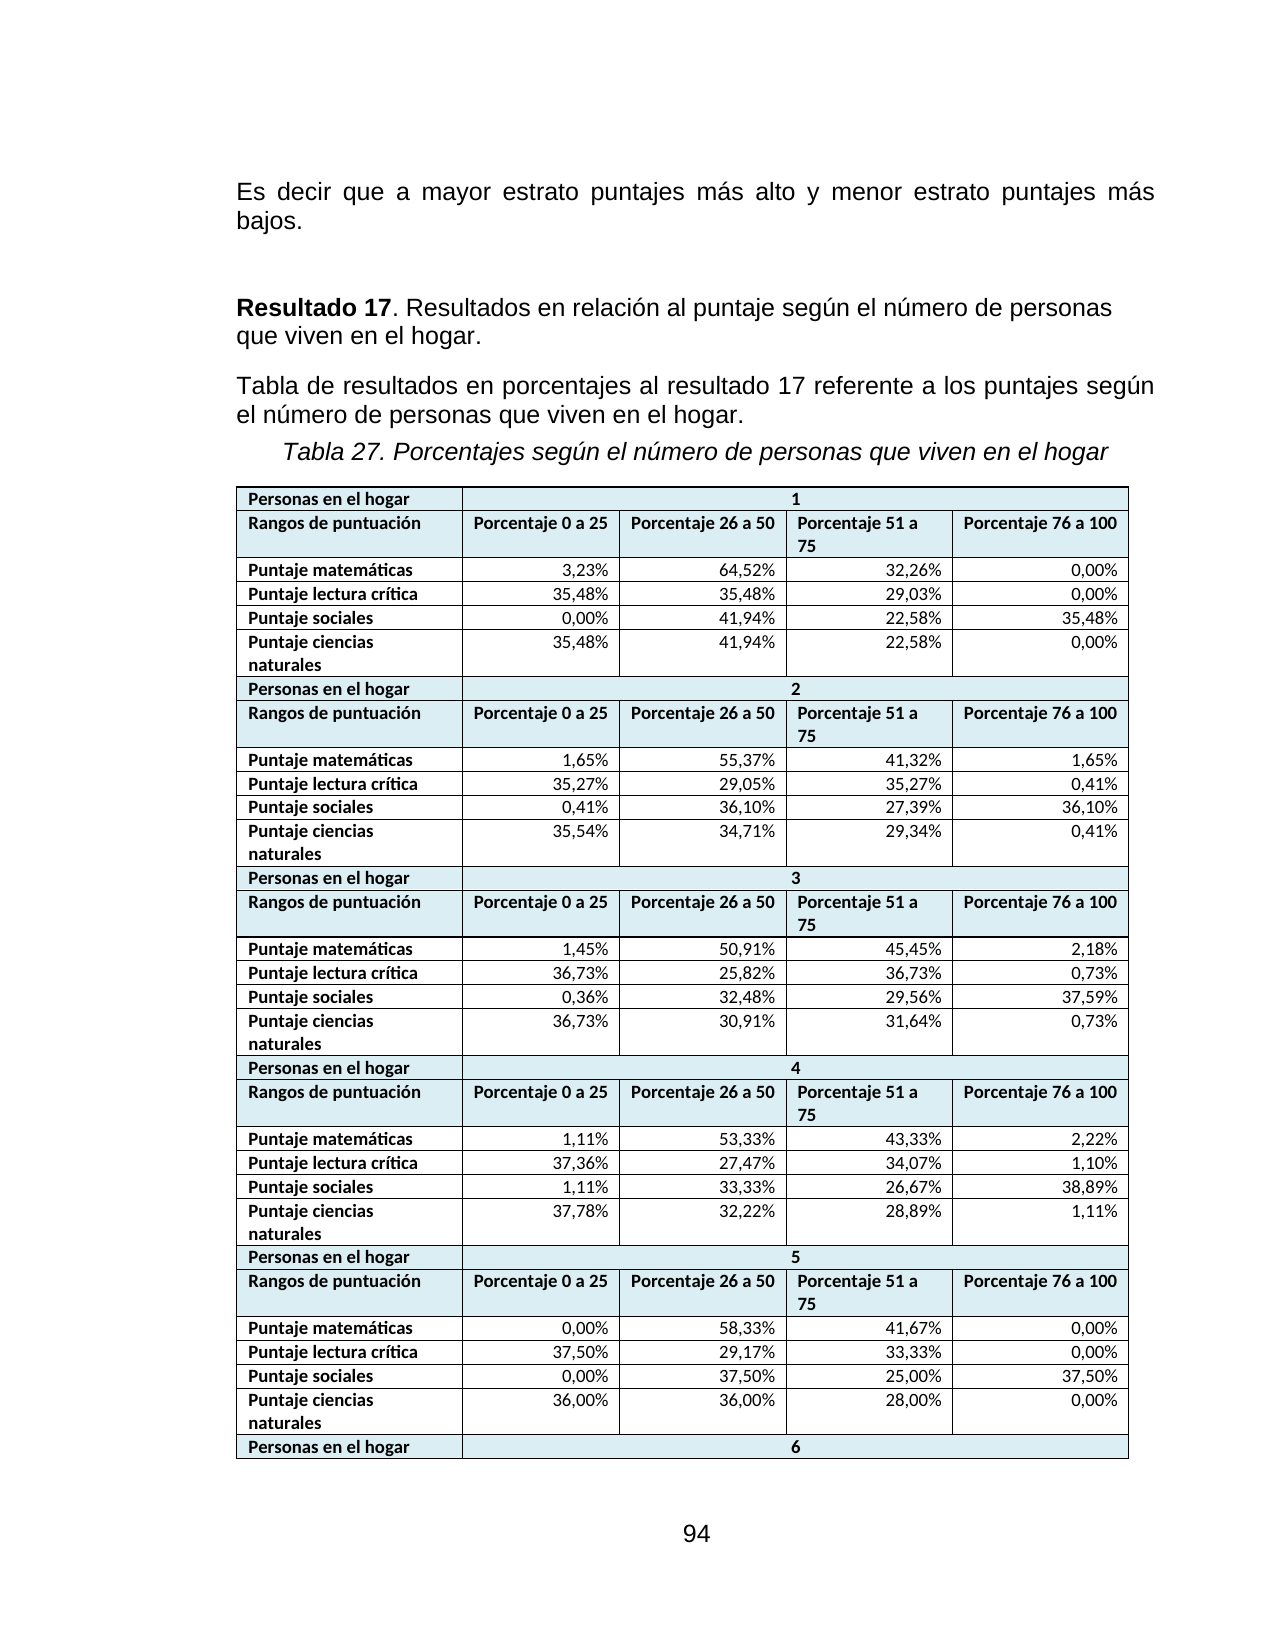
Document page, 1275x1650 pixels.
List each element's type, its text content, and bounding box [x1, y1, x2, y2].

table_cell Puntaje ciencias naturales [237, 820, 462, 866]
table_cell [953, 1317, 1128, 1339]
table_cell Puntaje sociales [237, 796, 462, 819]
table_cell 37,59% [953, 985, 1128, 1008]
table_cell 41,94% [620, 606, 786, 629]
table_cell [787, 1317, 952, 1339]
table_cell Porcentaje 0 a 25 [463, 891, 619, 936]
table_cell 34,71% [620, 820, 786, 866]
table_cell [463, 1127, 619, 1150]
table_cell 0,41% [953, 772, 1128, 795]
table_cell 3,23% [463, 558, 619, 581]
table_cell Porcentaje 0 a 25 [463, 511, 619, 557]
table_cell Puntaje lectura crítica [237, 772, 462, 795]
table_cell Puntaje lectura crítica [237, 582, 462, 605]
table_cell 29,05% [620, 772, 786, 795]
table_cell 50,91% [620, 938, 786, 960]
table_cell Rangos de puntuación [237, 891, 462, 936]
table_cell Personas en el hogar [237, 867, 462, 889]
table_cell 35,48% [620, 582, 786, 605]
table_cell 27,39% [787, 796, 952, 819]
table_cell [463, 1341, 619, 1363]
table_cell 25,82% [620, 961, 786, 984]
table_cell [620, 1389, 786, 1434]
table_cell 35,48% [463, 582, 619, 605]
table_cell 0,00% [953, 558, 1128, 581]
table_cell 45,45% [787, 938, 952, 960]
table_cell Porcentaje 0 a 25 [463, 701, 619, 747]
table_cell Puntaje matemáticas [237, 748, 462, 771]
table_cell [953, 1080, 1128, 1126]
table_cell 36,73% [787, 961, 952, 984]
table_cell Puntaje matemáticas [237, 558, 462, 581]
table_cell 29,03% [787, 582, 952, 605]
table_cell 2,18% [953, 938, 1128, 960]
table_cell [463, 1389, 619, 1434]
table_cell 64,52% [620, 558, 786, 581]
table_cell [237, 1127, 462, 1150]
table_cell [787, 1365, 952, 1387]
table_cell 0,00% [463, 606, 619, 629]
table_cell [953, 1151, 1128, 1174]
table_cell 22,58% [787, 606, 952, 629]
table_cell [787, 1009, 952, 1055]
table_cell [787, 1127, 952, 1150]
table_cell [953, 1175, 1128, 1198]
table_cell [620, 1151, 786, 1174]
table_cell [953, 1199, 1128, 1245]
table_cell Rangos de puntuación [237, 511, 462, 557]
table_cell 35,48% [463, 630, 619, 676]
table_cell 22,58% [787, 630, 952, 676]
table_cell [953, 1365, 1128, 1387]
table_cell 30,91% [620, 1009, 786, 1055]
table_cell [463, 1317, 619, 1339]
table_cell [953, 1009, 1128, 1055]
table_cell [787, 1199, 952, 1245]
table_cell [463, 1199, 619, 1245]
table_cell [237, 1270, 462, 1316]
table_cell 1,65% [953, 748, 1128, 771]
table_cell Personas en el hogar [237, 677, 462, 700]
table_cell 36,73% [463, 961, 619, 984]
table_cell 2 [463, 677, 1128, 700]
table_cell Rangos de puntuación [237, 701, 462, 747]
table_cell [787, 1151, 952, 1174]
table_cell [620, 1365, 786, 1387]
table_cell 35,54% [463, 820, 619, 866]
text Tabla 27. Porcentajes según el número de personas que viven en el hogar [236, 437, 1157, 466]
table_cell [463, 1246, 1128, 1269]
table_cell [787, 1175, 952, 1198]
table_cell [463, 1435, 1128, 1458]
table_cell Puntaje sociales [237, 606, 462, 629]
table_header Personas en el hogar [237, 488, 462, 510]
table_cell 36,10% [620, 796, 786, 819]
table_cell Puntaje lectura crítica [237, 961, 462, 984]
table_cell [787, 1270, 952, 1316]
table_cell Porcentaje 26 a 50 [620, 511, 786, 557]
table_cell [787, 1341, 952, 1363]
table_cell 29,56% [787, 985, 952, 1008]
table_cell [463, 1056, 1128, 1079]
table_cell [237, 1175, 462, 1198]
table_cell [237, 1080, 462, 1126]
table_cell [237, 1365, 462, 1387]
table_cell Porcentaje 51 a 75 [787, 701, 952, 747]
table_cell Porcentaje 26 a 50 [620, 891, 786, 936]
table_cell 29,34% [787, 820, 952, 866]
table_cell Puntaje ciencias naturales [237, 1009, 462, 1055]
table_cell Puntaje ciencias naturales [237, 630, 462, 676]
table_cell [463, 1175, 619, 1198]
table_cell 0,41% [463, 796, 619, 819]
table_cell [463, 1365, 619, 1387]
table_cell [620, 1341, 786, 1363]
table_cell 55,37% [620, 748, 786, 771]
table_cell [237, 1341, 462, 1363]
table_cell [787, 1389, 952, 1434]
table_cell 0,00% [953, 582, 1128, 605]
table_cell Porcentaje 76 a 100 [953, 891, 1128, 936]
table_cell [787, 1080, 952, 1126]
table_cell 3 [463, 867, 1128, 889]
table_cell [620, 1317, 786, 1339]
table_cell 35,27% [463, 772, 619, 795]
table_cell 41,94% [620, 630, 786, 676]
table_cell Porcentaje 51 a 75 [787, 511, 952, 557]
table_cell 0,36% [463, 985, 619, 1008]
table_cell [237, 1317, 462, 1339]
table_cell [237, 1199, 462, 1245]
table_cell Porcentaje 26 a 50 [620, 701, 786, 747]
table_cell 36,10% [953, 796, 1128, 819]
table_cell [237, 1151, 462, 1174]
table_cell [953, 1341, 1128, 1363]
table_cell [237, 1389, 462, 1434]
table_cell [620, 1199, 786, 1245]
table_cell Puntaje matemáticas [237, 938, 462, 960]
table_header 1 [463, 488, 1128, 510]
table_cell Puntaje sociales [237, 985, 462, 1008]
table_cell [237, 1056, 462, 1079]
table_cell 32,48% [620, 985, 786, 1008]
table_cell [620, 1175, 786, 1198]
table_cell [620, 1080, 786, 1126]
table_cell Porcentaje 76 a 100 [953, 511, 1128, 557]
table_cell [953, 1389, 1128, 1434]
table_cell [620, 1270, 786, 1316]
table_cell 1,65% [463, 748, 619, 771]
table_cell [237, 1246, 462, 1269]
table_cell 36,73% [463, 1009, 619, 1055]
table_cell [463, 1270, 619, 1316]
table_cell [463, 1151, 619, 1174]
text Resultado 17. Resultados en relación al puntaje según el número de personas que viven en el hogar. [236, 293, 1157, 350]
text Tabla de resultados en porcentajes al resultado 17 referente a los puntajes según el número de personas que viven en el hogar. [236, 371, 1157, 428]
table_cell 35,27% [787, 772, 952, 795]
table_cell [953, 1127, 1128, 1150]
table_cell 0,41% [953, 820, 1128, 866]
text Es decir que a mayor estrato puntajes más alto y menor estrato puntajes más bajos. [236, 177, 1157, 235]
table_cell 0,00% [953, 630, 1128, 676]
table_cell Porcentaje 76 a 100 [953, 701, 1128, 747]
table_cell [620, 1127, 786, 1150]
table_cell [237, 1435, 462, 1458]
table_cell Porcentaje 51 a 75 [787, 891, 952, 936]
table_cell 32,26% [787, 558, 952, 581]
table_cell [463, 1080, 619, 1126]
table_cell 35,48% [953, 606, 1128, 629]
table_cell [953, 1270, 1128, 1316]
table_cell 41,32% [787, 748, 952, 771]
table_cell 1,45% [463, 938, 619, 960]
table_cell 0,73% [953, 961, 1128, 984]
